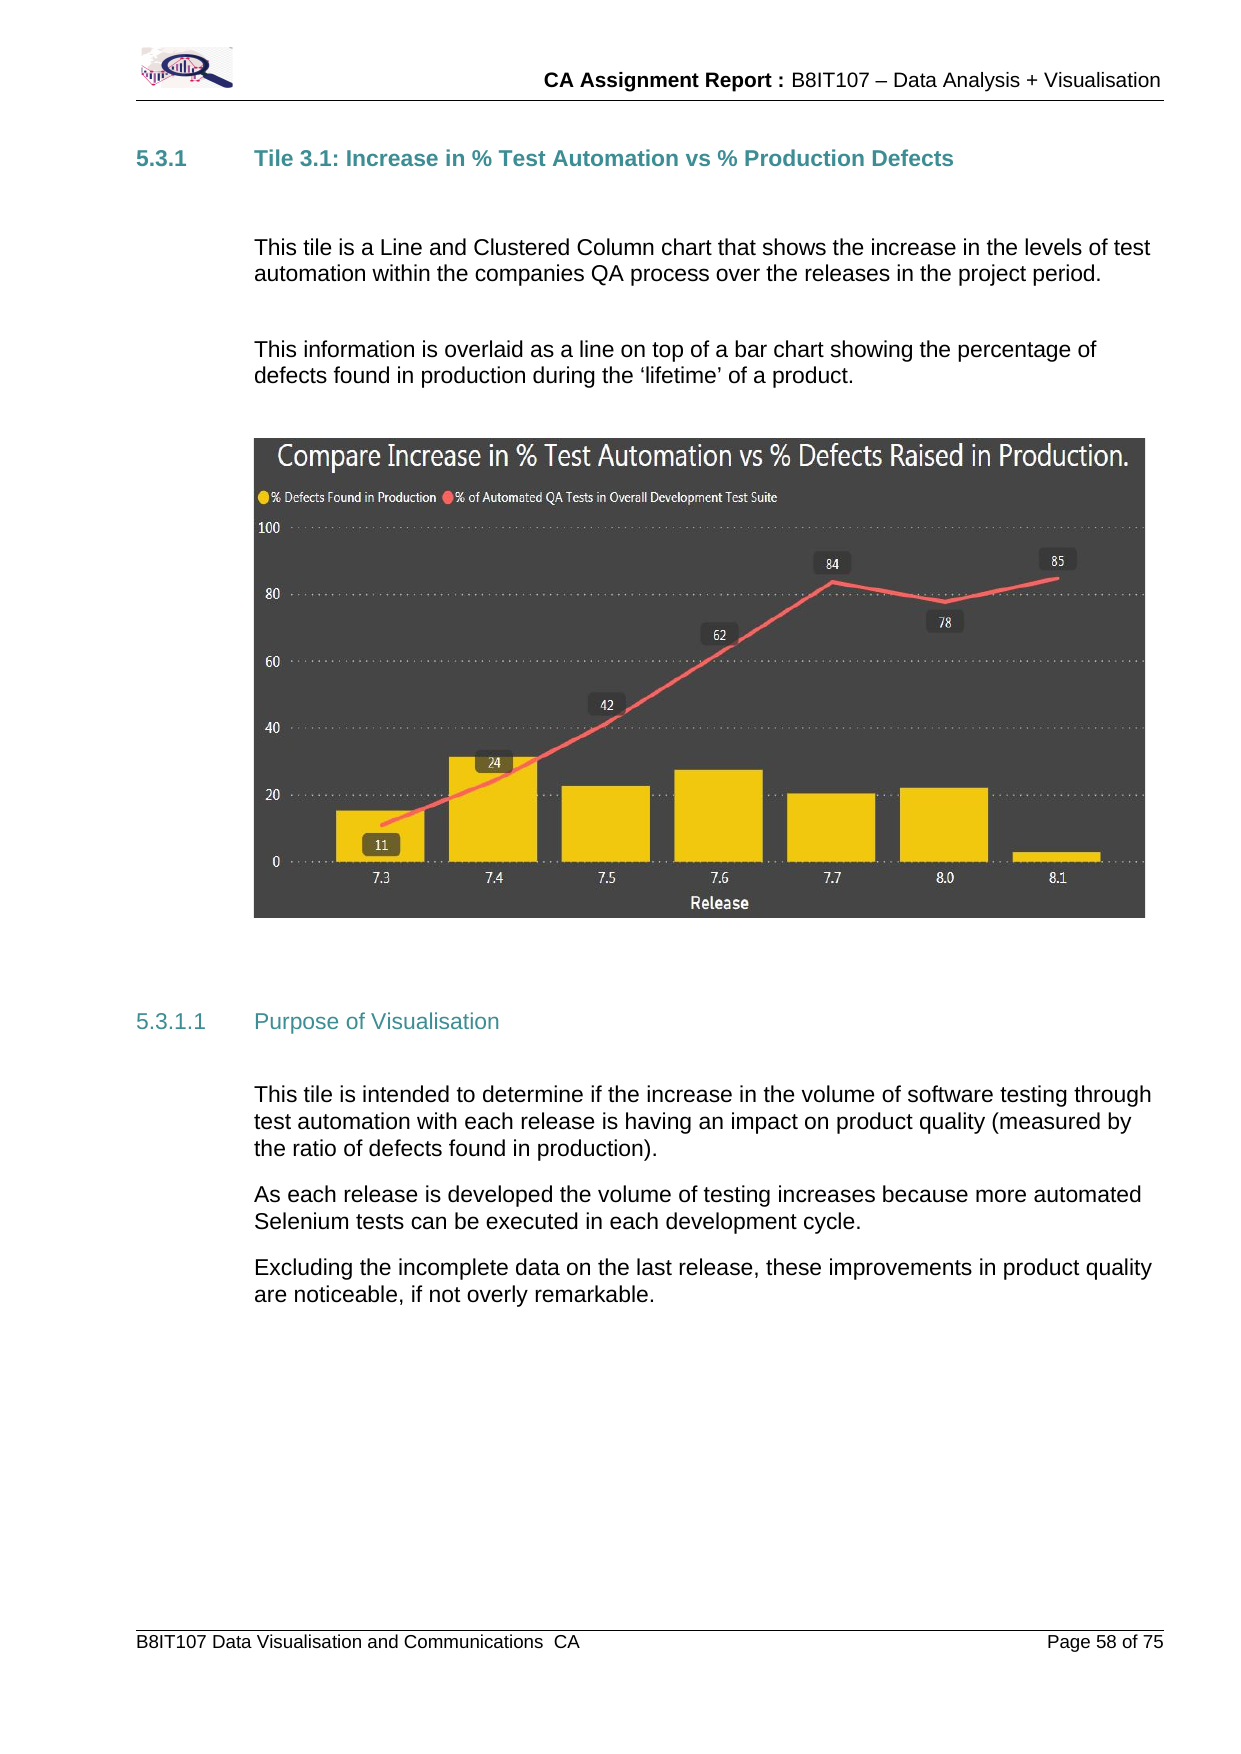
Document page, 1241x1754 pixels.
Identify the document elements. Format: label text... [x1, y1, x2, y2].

picture [141, 47, 233, 88]
subtitle Tile 3.1: Increase in % Test Automation vs % Production Defects [136, 144, 1163, 171]
subtitle Purpose of Visualisation [136, 1007, 1163, 1034]
text This tile is a Line and Clustered Column chart that shows the increase in the levels of test automation within the companies QA process over the releases in the project period. [254, 233, 1163, 286]
text This information is overlaid as a line on top of a bar chart showing the percentage of defects found in production during the ‘lifetime’ of a product. [254, 336, 1163, 389]
text This tile is intended to determine if the increase in the volume of software testing through test automation with each release is having an impact on product quality (measured by the ratio of defects found in production). [254, 1080, 1163, 1161]
text As each release is developed the volume of testing increases because more automated Selenium tests can be executed in each development cycle. [254, 1180, 1163, 1234]
text Excluding the incomplete data on the last release, these improvements in product quality are noticeable, if not overly remarkable. [254, 1253, 1163, 1307]
picture [253, 438, 1146, 918]
